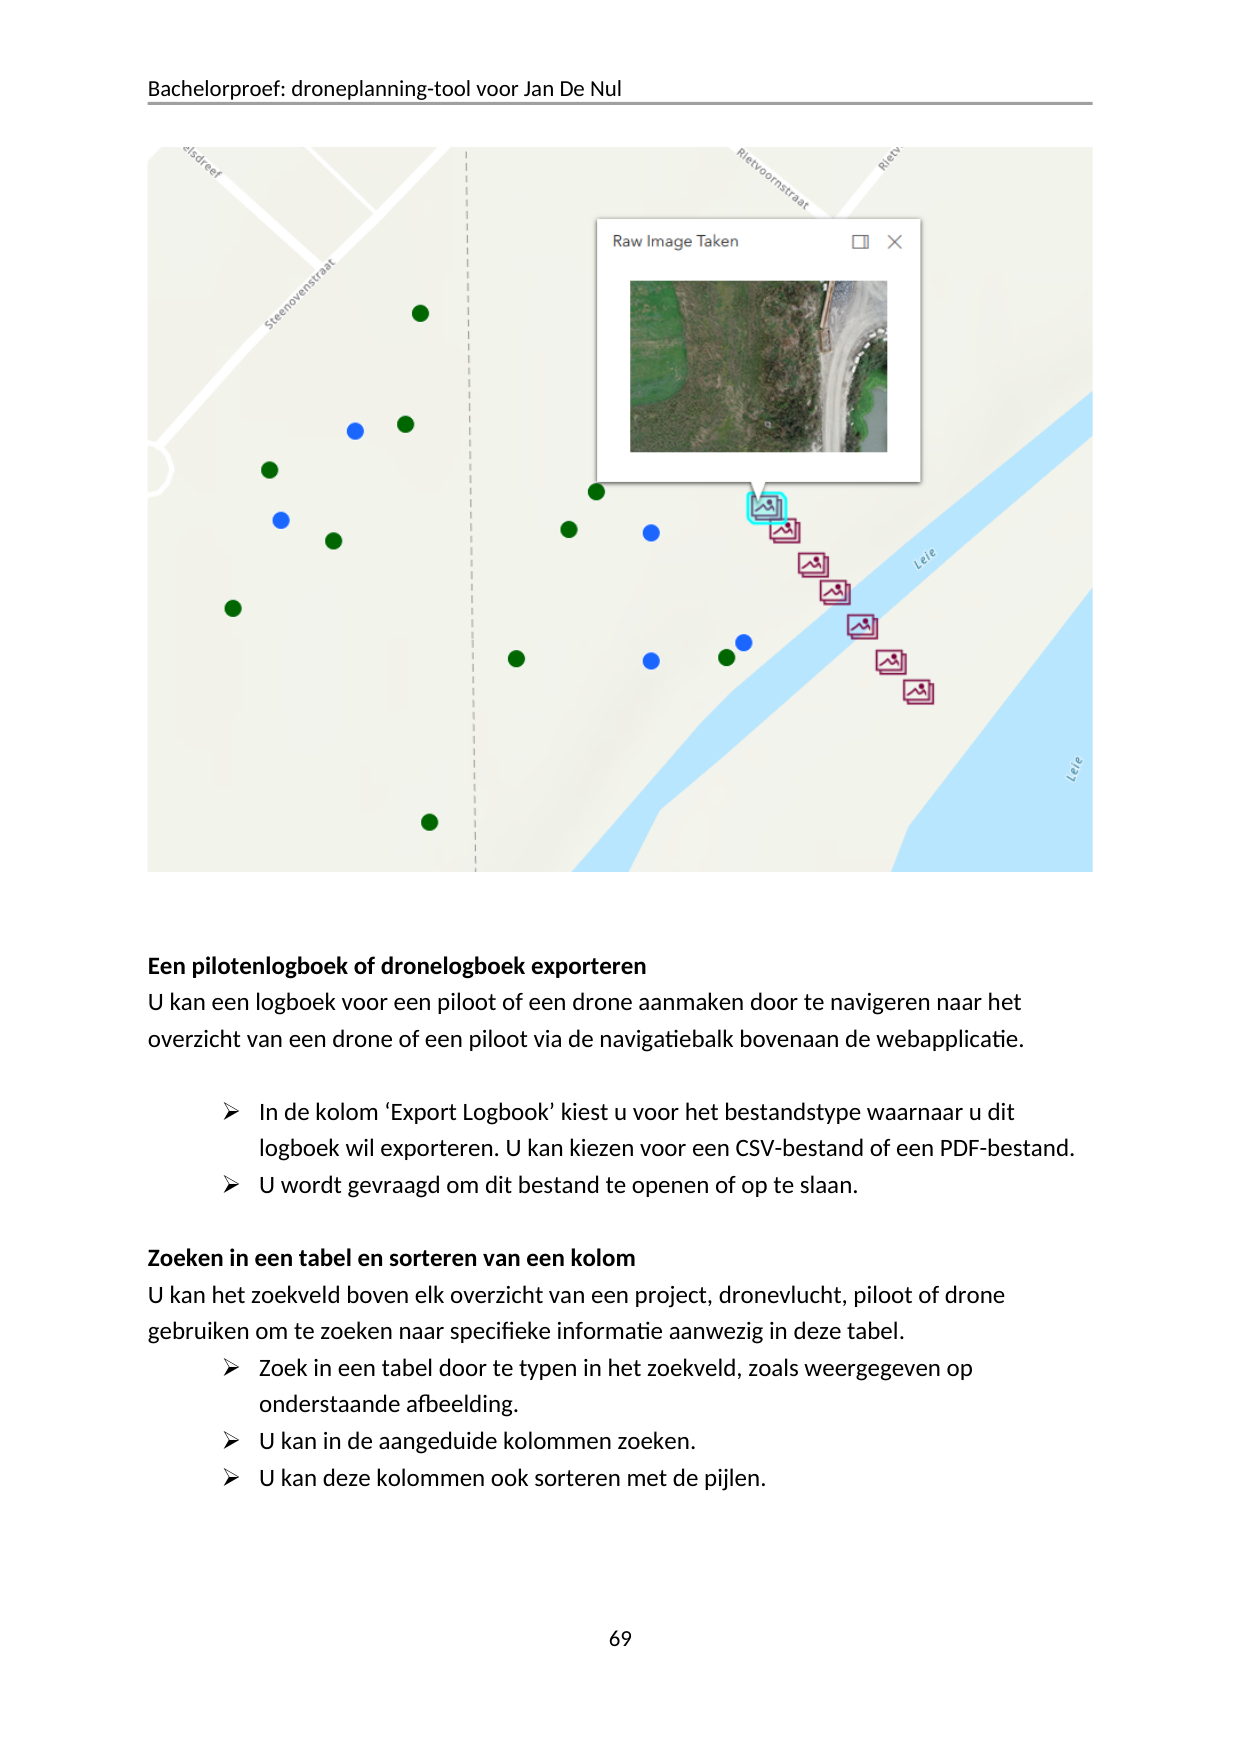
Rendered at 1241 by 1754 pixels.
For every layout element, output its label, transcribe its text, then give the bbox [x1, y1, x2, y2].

text U kan een logboek voor een piloot of een drone aanmaken door te navigeren naar het overzicht van een drone of een piloot via de navigatiebalk bovenaan de webapplicatie. [148, 986, 1093, 1053]
list U wordt gevraagd om dit bestand te openen of op te slaan. [221, 1169, 1093, 1200]
list Zoek in een tabel door te typen in het zoekveld, zoals weergegeven op onderstaande afbeelding. [221, 1352, 1093, 1419]
list U kan in de aangeduide kolommen zoeken. [221, 1425, 1093, 1456]
text U kan het zoekveld boven elk overzicht van een project, dronevlucht, piloot of drone gebruiken om te zoeken naar specifieke informatie aanwezig in deze tabel. [148, 1279, 1093, 1346]
picture [147, 147, 1093, 872]
list U kan deze kolommen ook sorteren met de pijlen. [221, 1462, 1093, 1492]
text Zoeken in een tabel en sorteren van een kolom [148, 1242, 1093, 1273]
text Een pilotenlogboek of dronelogboek exporteren [148, 950, 1093, 980]
list In de kolom ‘Export Logbook’ kiest u voor het bestandstype waarnaar u dit logboek wil exporteren. U kan kiezen voor een CSV-bestand of een PDF-bestand. [221, 1096, 1093, 1163]
